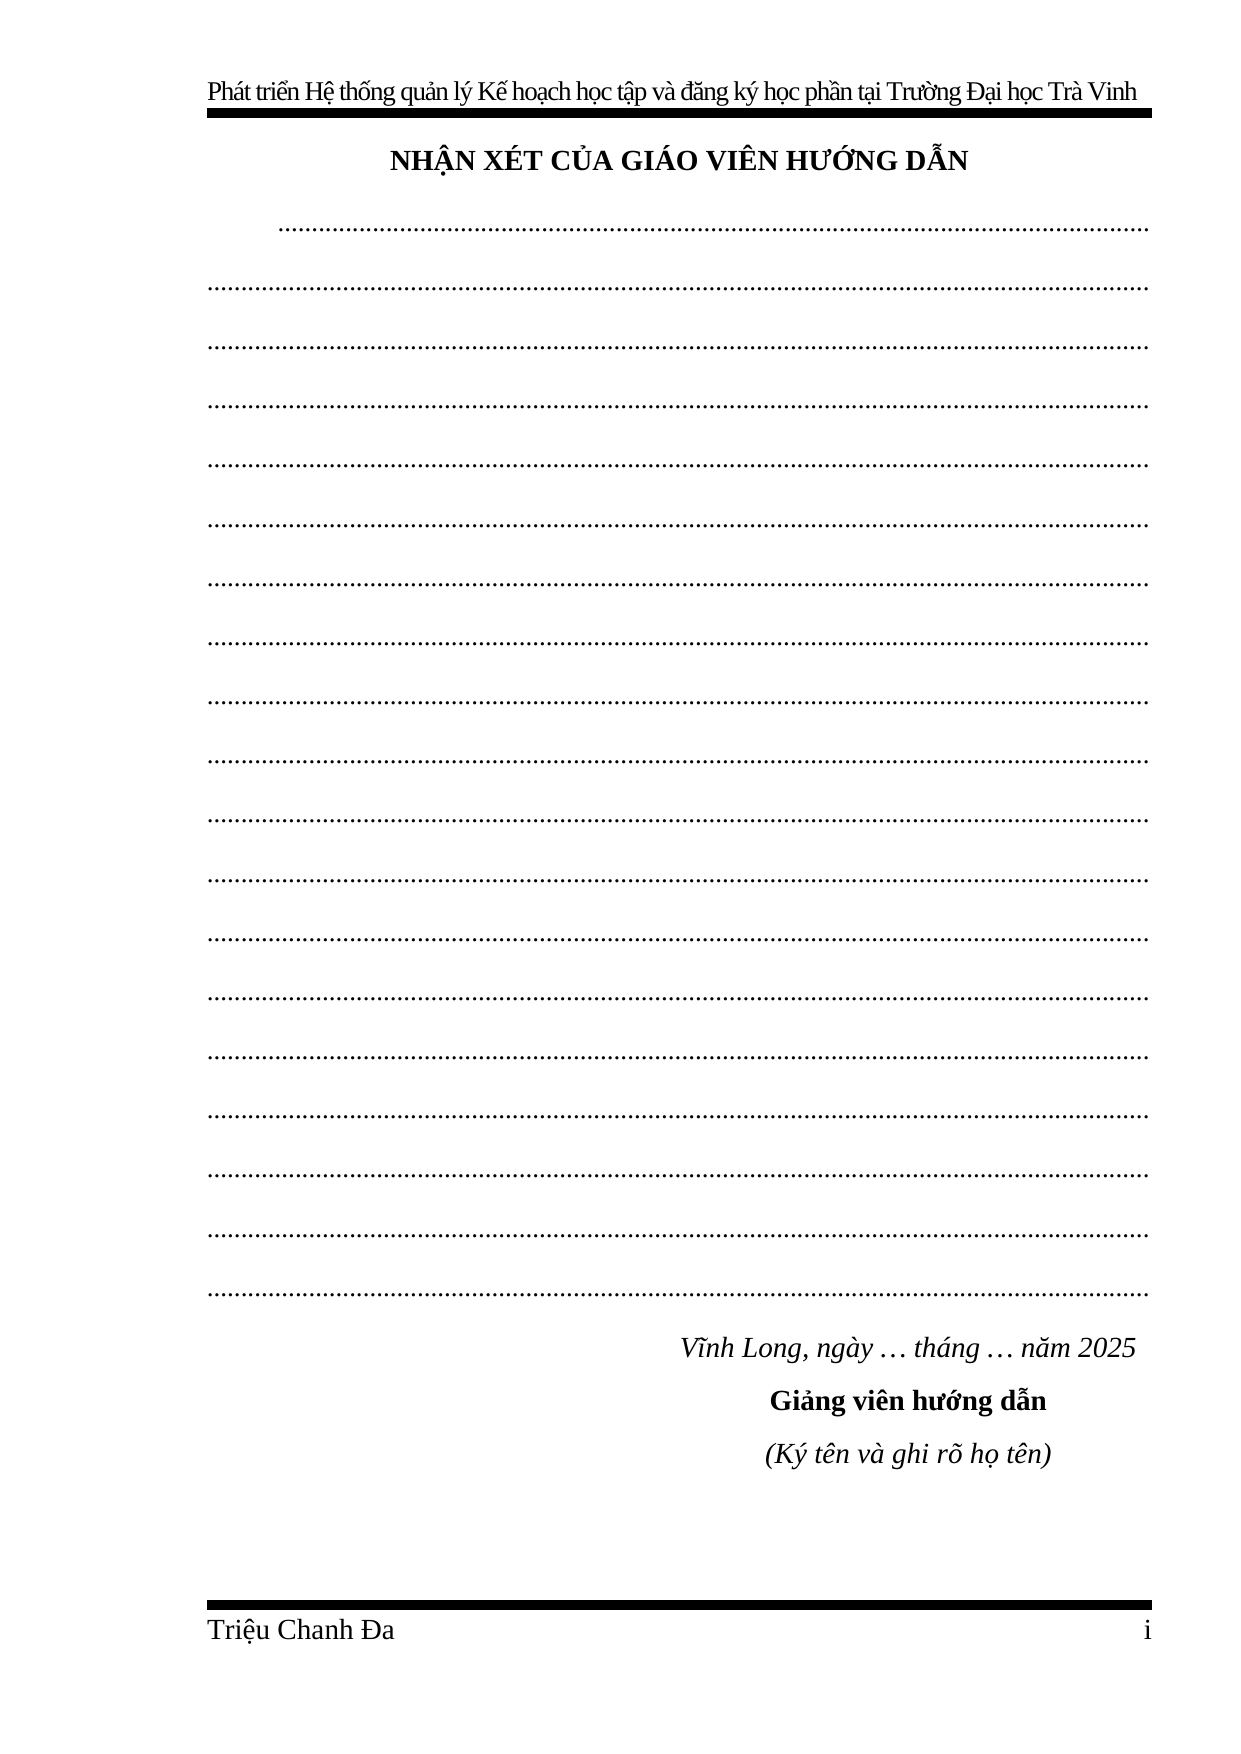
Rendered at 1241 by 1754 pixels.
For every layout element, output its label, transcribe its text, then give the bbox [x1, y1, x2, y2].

text Giảng viên hướng dẫn [664, 1383, 1152, 1416]
text Vĩnh Long, ngày … tháng … năm 2025 [664, 1330, 1152, 1364]
text (Ký tên và ghi rõ họ tên) [664, 1436, 1152, 1469]
text NHẬN XÉT CỦA GIÁO VIÊN HƯỚNG DẪN [207, 143, 1152, 177]
